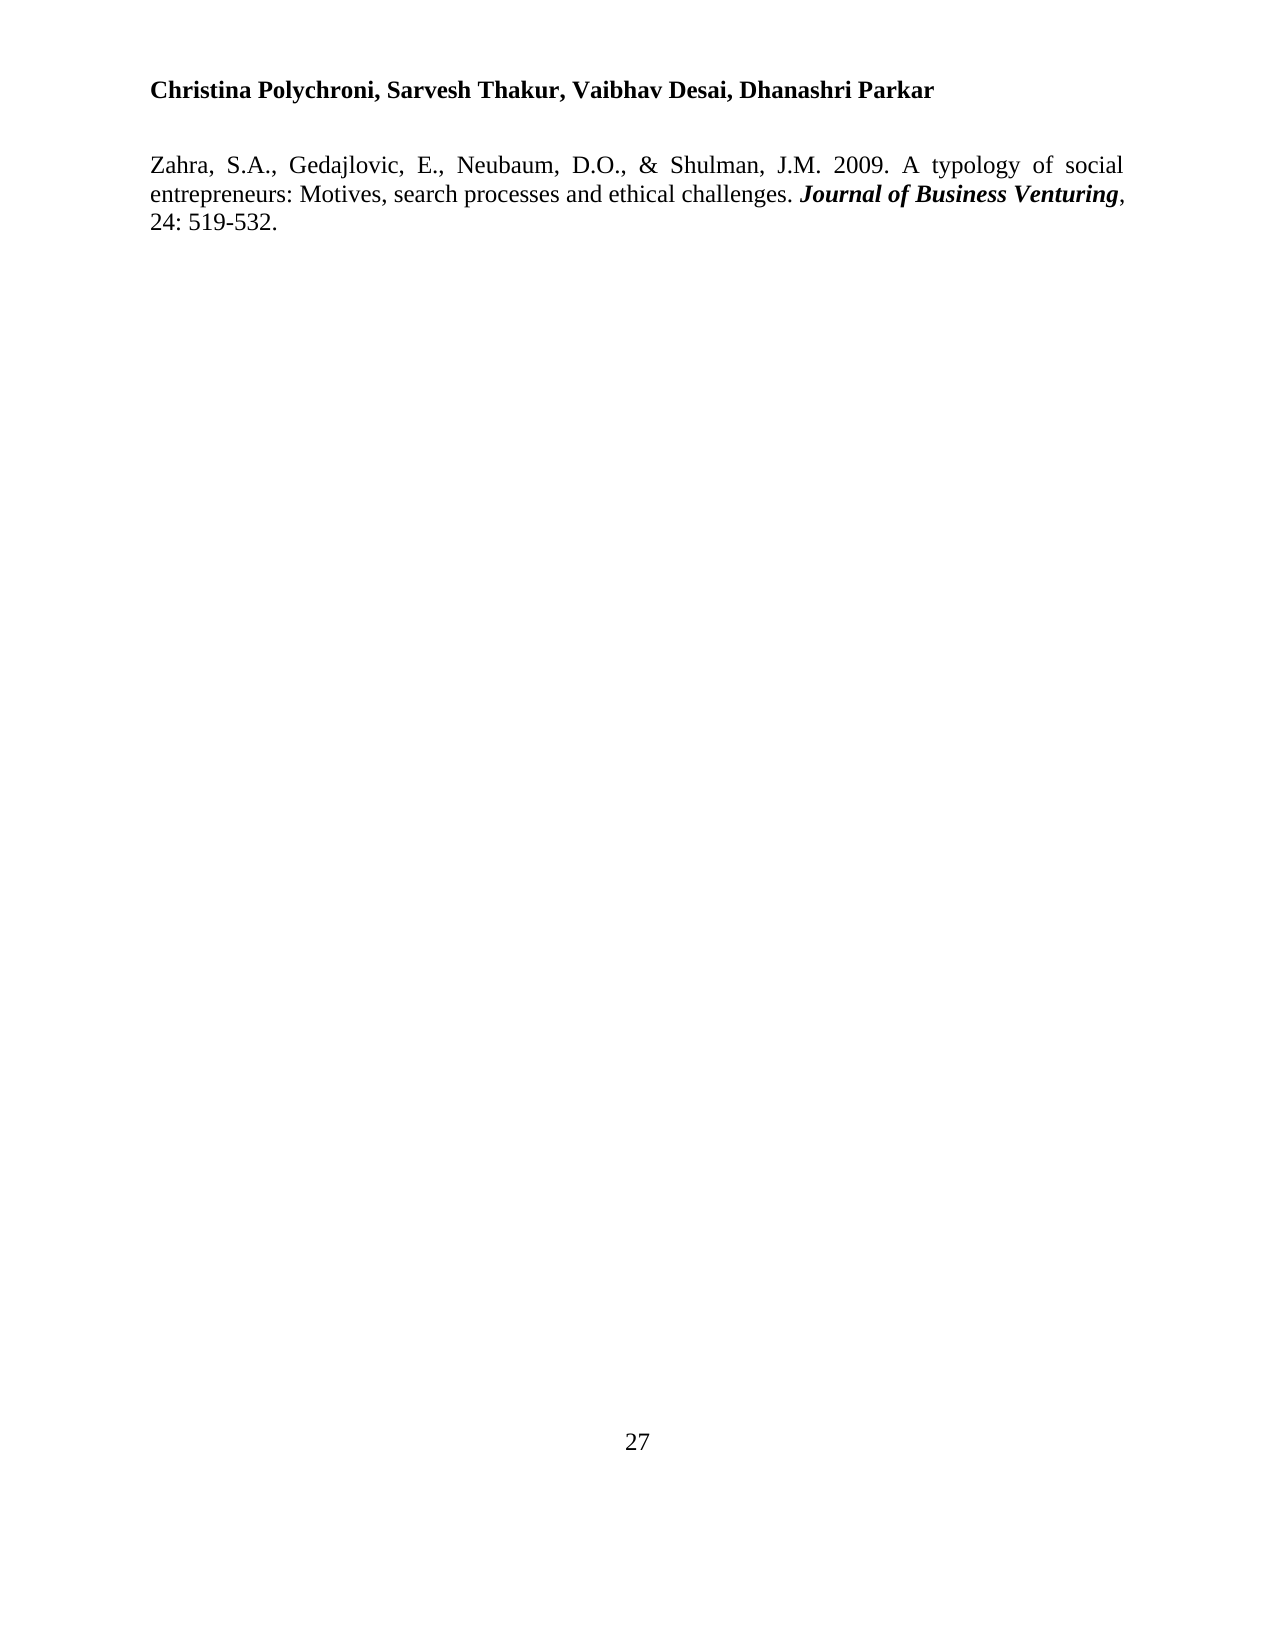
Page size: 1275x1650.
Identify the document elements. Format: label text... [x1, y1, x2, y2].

text Zahra, S.A., Gedajlovic, E., Neubaum, D.O., & Shulman, J.M. 2009. A typology of social entrepreneurs: Motives, search processes and ethical challenges. Journal of Business Venturing, 24: 519-532. [150, 150, 1125, 236]
